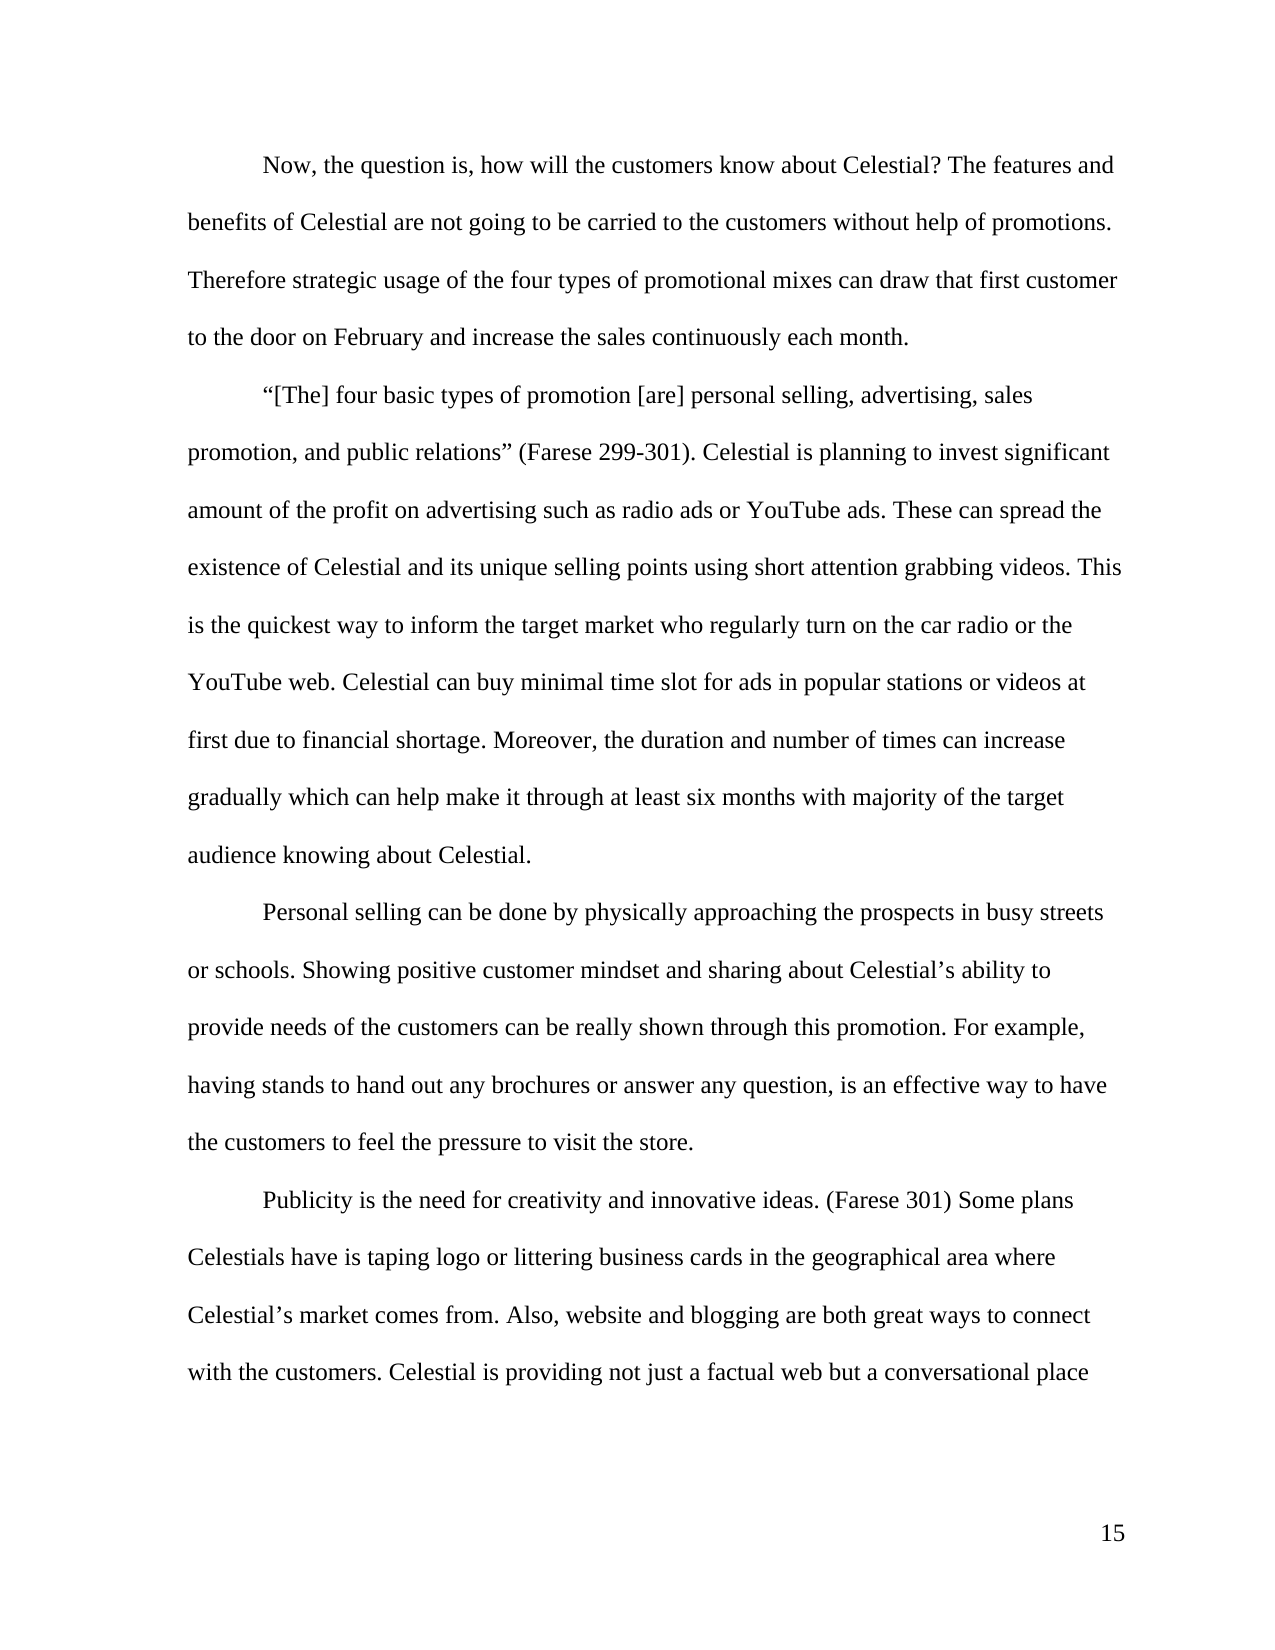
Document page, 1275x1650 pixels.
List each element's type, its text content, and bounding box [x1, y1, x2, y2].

list “[The] four basic types of promotion [are] personal selling, advertising, sales promotion, and public relations” (Farese 299-301). Celestial is planning to invest significant amount of the profit on advertising such as radio ads or YouTube ads. These can spread the existence of Celestial and its unique selling points using short attention grabbing videos. This is the quickest way to inform the target market who regularly turn on the car radio or the YouTube web. Celestial can buy minimal time slot for ads in popular stations or videos at first due to financial shortage. Moreover, the duration and number of times can increase gradually which can help make it through at least six months with majority of the target audience knowing about Celestial. [187, 380, 1125, 869]
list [187, 1185, 1125, 1386]
list Personal selling can be done by physically approaching the prospects in busy streets or schools. Showing positive customer mindset and sharing about Celestial’s ability to provide needs of the customers can be really shown through this promotion. For example, having stands to hand out any brochures or answer any question, is an effective way to have the customers to feel the pressure to visit the store. [187, 897, 1125, 1156]
list Now, the question is, how will the customers know about Celestial? The features and benefits of Celestial are not going to be carried to the customers without help of promotions. Therefore strategic usage of the four types of promotional mixes can draw that first customer to the door on February and increase the sales continuously each month. [187, 150, 1125, 351]
